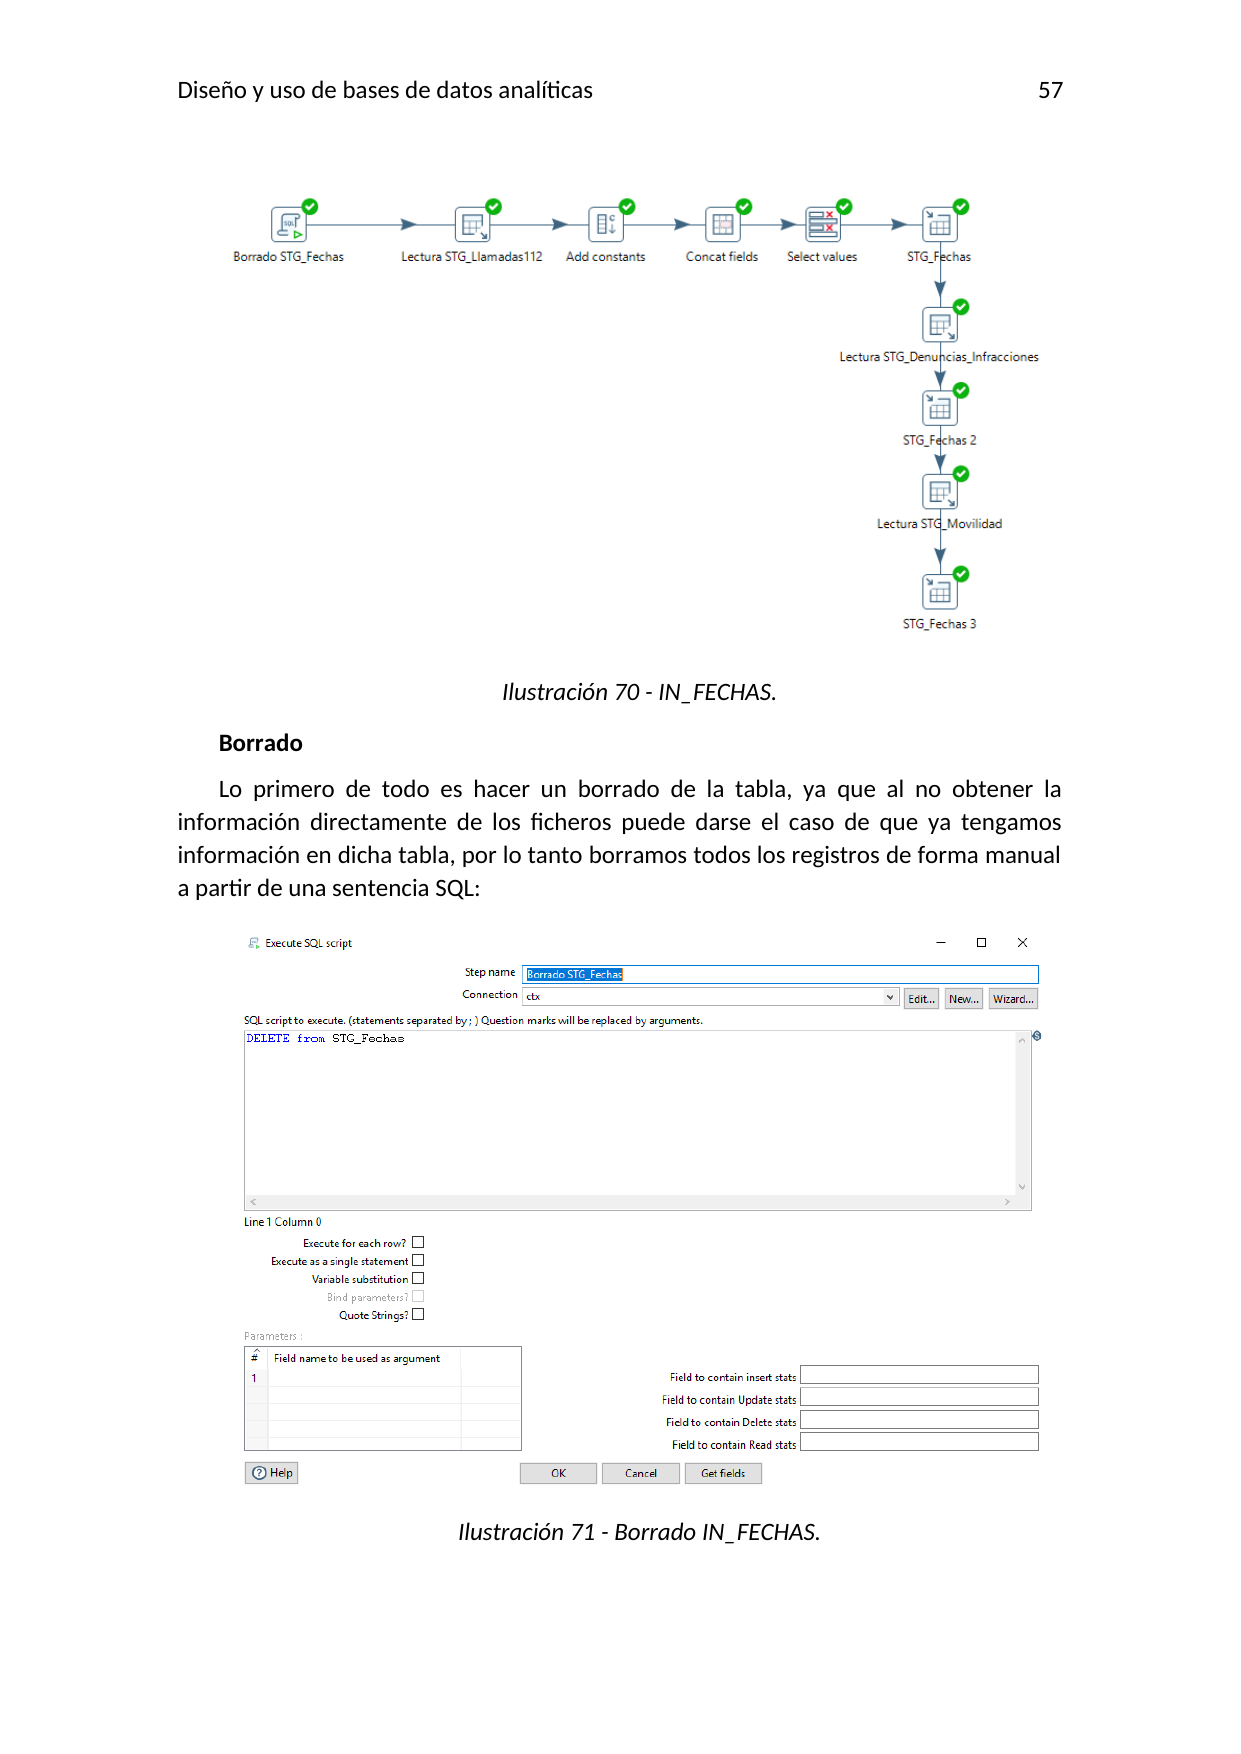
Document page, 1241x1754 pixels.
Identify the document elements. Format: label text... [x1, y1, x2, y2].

subtitle Borrado [177, 728, 1063, 758]
picture [240, 933, 1042, 1485]
picture [218, 165, 1105, 645]
text Lo primero de todo es hacer un borrado de la tabla, ya que al no obtener la información directamente de los ficheros puede darse el caso de que ya tengamos información en dicha tabla, por lo tanto borramos todos los registros de forma manual a partir de una sentencia SQL: [177, 773, 1063, 902]
